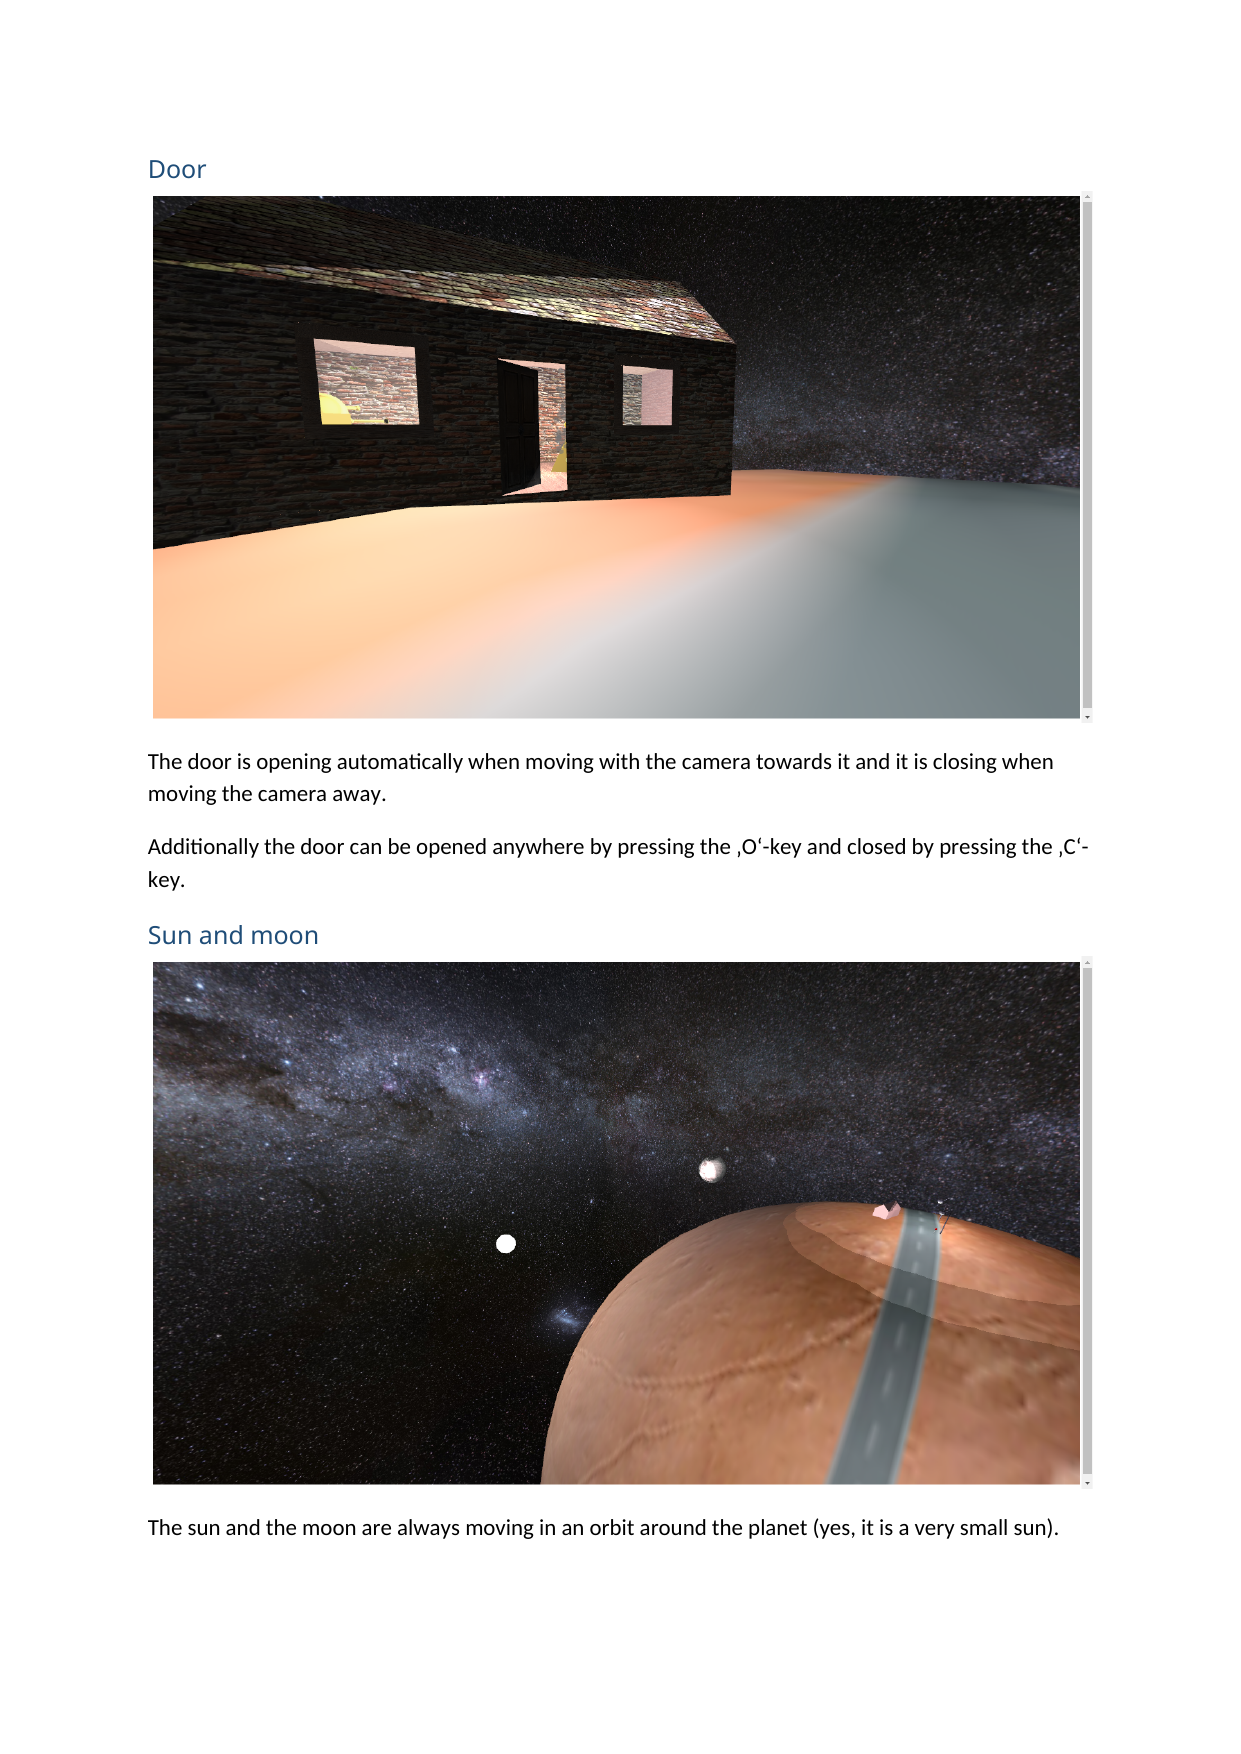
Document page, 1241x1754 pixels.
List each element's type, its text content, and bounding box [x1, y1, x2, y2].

subtitle Sun and moon [148, 918, 1093, 952]
subtitle Door [148, 152, 1093, 186]
picture [147, 956, 1093, 1489]
text The sun and the moon are always moving in an orbit around the planet (yes, it is a very small sun). [148, 1513, 1093, 1541]
text The door is opening automatically when moving with the camera towards it and it is closing when moving the camera away. [148, 747, 1093, 807]
text Additionally the door can be opened anywhere by pressing the ‚O‘-key and closed by pressing the ‚C‘-key. [148, 832, 1093, 893]
picture [147, 191, 1093, 723]
